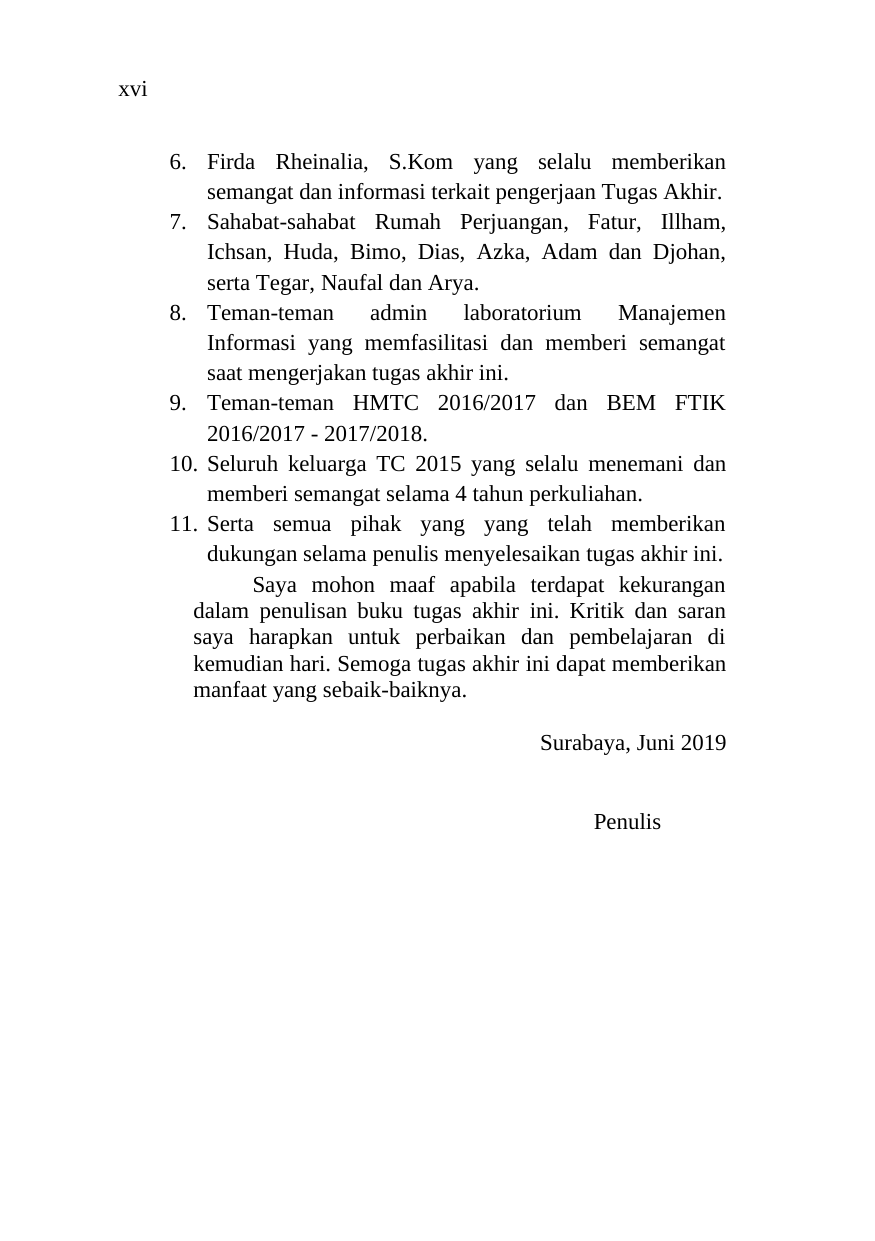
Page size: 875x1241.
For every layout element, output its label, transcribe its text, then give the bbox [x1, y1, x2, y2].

text Surabaya, Juni 2019 [118, 729, 726, 755]
text Penulis [118, 808, 726, 834]
list Serta semua pihak yang yang telah memberikan dukungan selama penulis menyelesaikan tugas akhir ini. [169, 510, 726, 567]
list Sahabat-sahabat Rumah Perjuangan, Fatur, Illham, Ichsan, Huda, Bimo, Dias, Azka, Adam dan Djohan, serta Tegar, Naufal dan Arya. [169, 208, 726, 295]
list Teman-teman admin laboratorium Manajemen Informasi yang memfasilitasi dan memberi semangat saat mengerjakan tugas akhir ini. [169, 299, 726, 386]
list Seluruh keluarga TC 2015 yang selalu menemani dan memberi semangat selama 4 tahun perkuliahan. [169, 450, 726, 506]
list Firda Rheinalia, S.Kom yang selalu memberikan semangat dan informasi terkait pengerjaan Tugas Akhir. [169, 148, 726, 204]
text Saya mohon maaf apabila terdapat kekurangan dalam penulisan buku tugas akhir ini. Kritik dan saran saya harapkan untuk perbaikan dan pembelajaran di kemudian hari. Semoga tugas akhir ini dapat memberikan manfaat yang sebaik-baiknya. [193, 571, 726, 702]
list Teman-teman HMTC 2016/2017 dan BEM FTIK 2016/2017 - 2017/2018. [169, 389, 726, 446]
